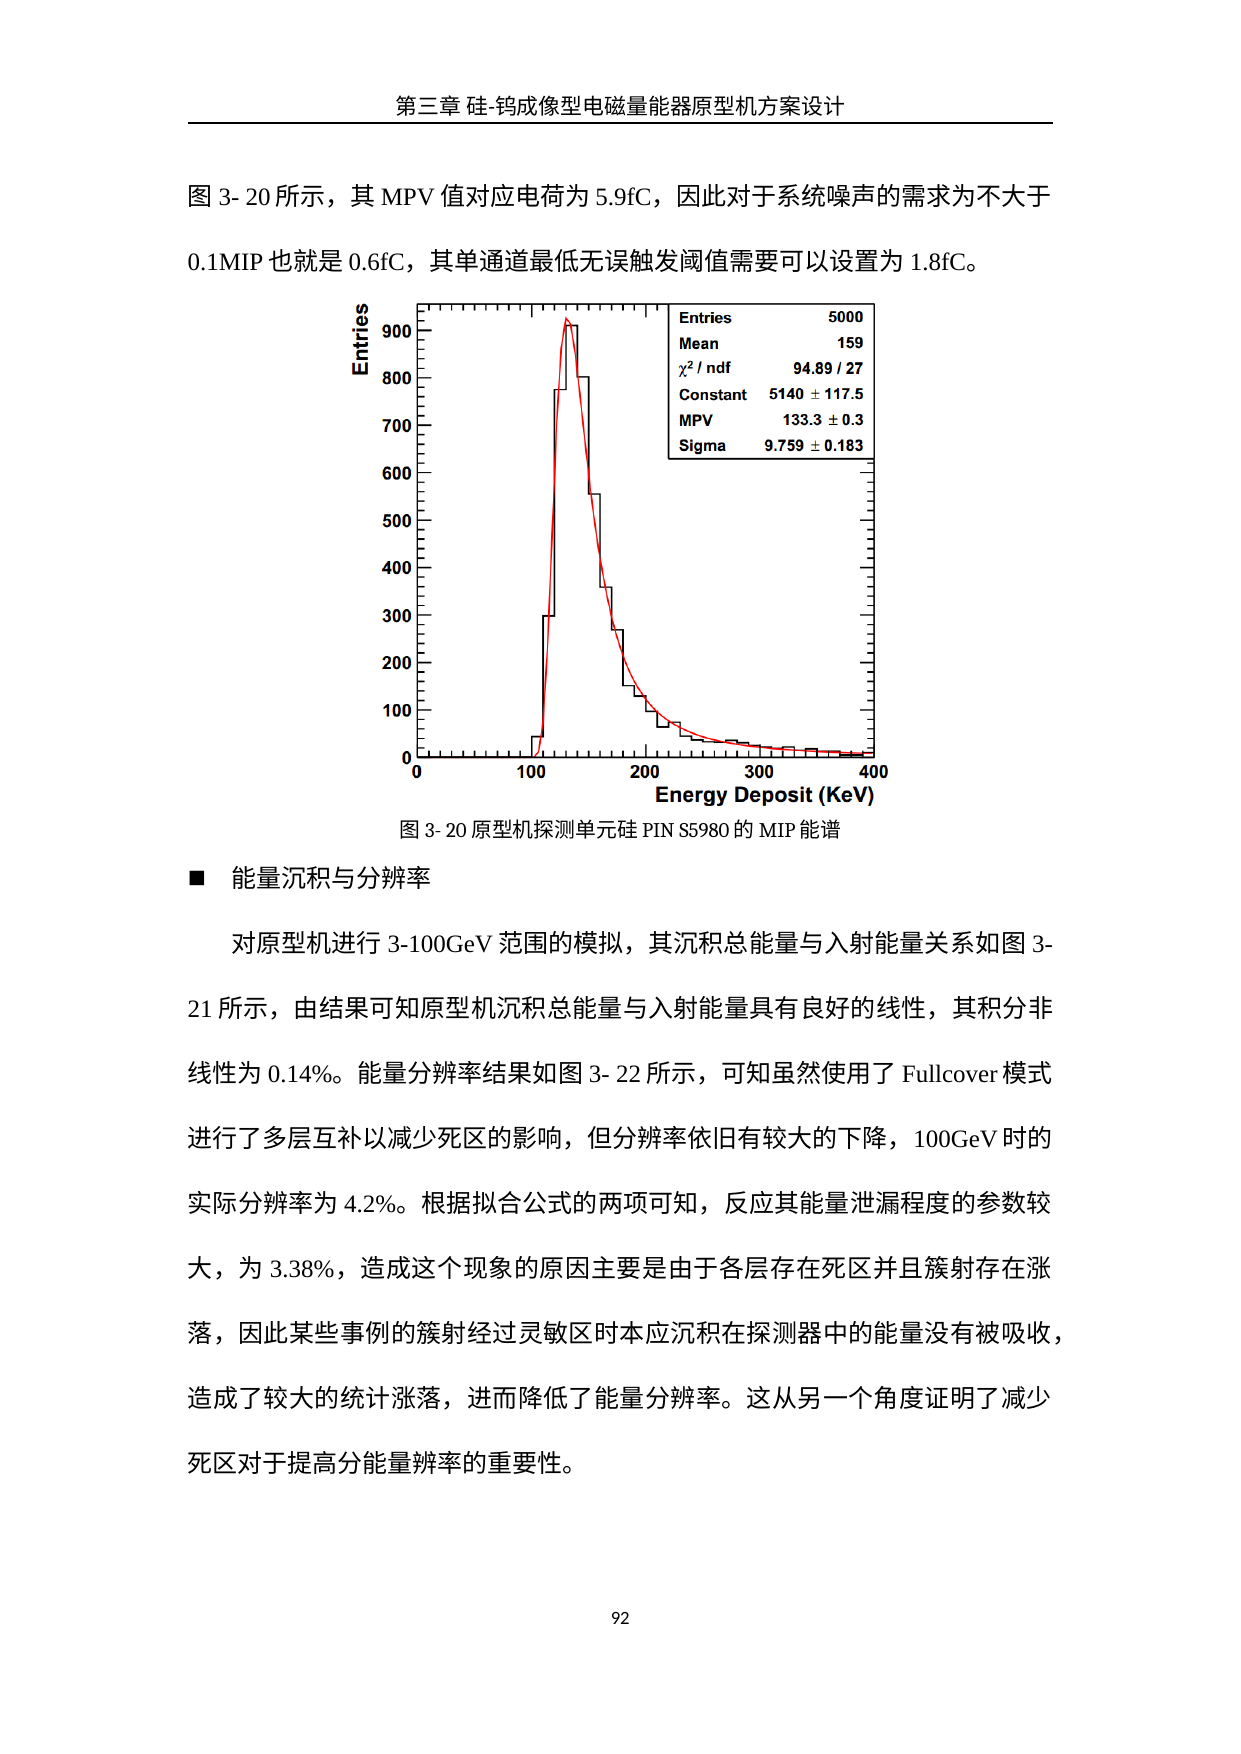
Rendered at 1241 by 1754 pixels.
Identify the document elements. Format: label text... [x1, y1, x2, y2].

text 对原型机进行3-100GeV范围的模拟，其沉积总能量与入射能量关系如图 3- 21所示，由结果可知原型机沉积总能量与入射能量具有良好的线性，其积分非线性为0.14%。能量分辨率结果如图 3- 22所示，可知虽然使用了Fullcover模式进行了多层互补以减少死区的影响，但分辨率依旧有较大的下降，100GeV时的实际分辨率为4.2%。根据拟合公式的两项可知，反应其能量泄漏程度的参数较大，为3.38%，造成这个现象的原因主要是由于各层存在死区并且簇射存在涨落，因此某些事例的簇射经过灵敏区时本应沉积在探测器中的能量没有被吸收，造成了较大的统计涨落，进而降低了能量分辨率。这从另一个角度证明了减少死区对于提高分能量辨率的重要性。 [187, 909, 1053, 1494]
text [187, 162, 1053, 292]
text 图 3- 20 原型机探测单元硅PIN S5980的MIP能谱 [187, 812, 1053, 844]
picture [347, 292, 893, 806]
list 能量沉积与分辨率 [187, 844, 1053, 909]
